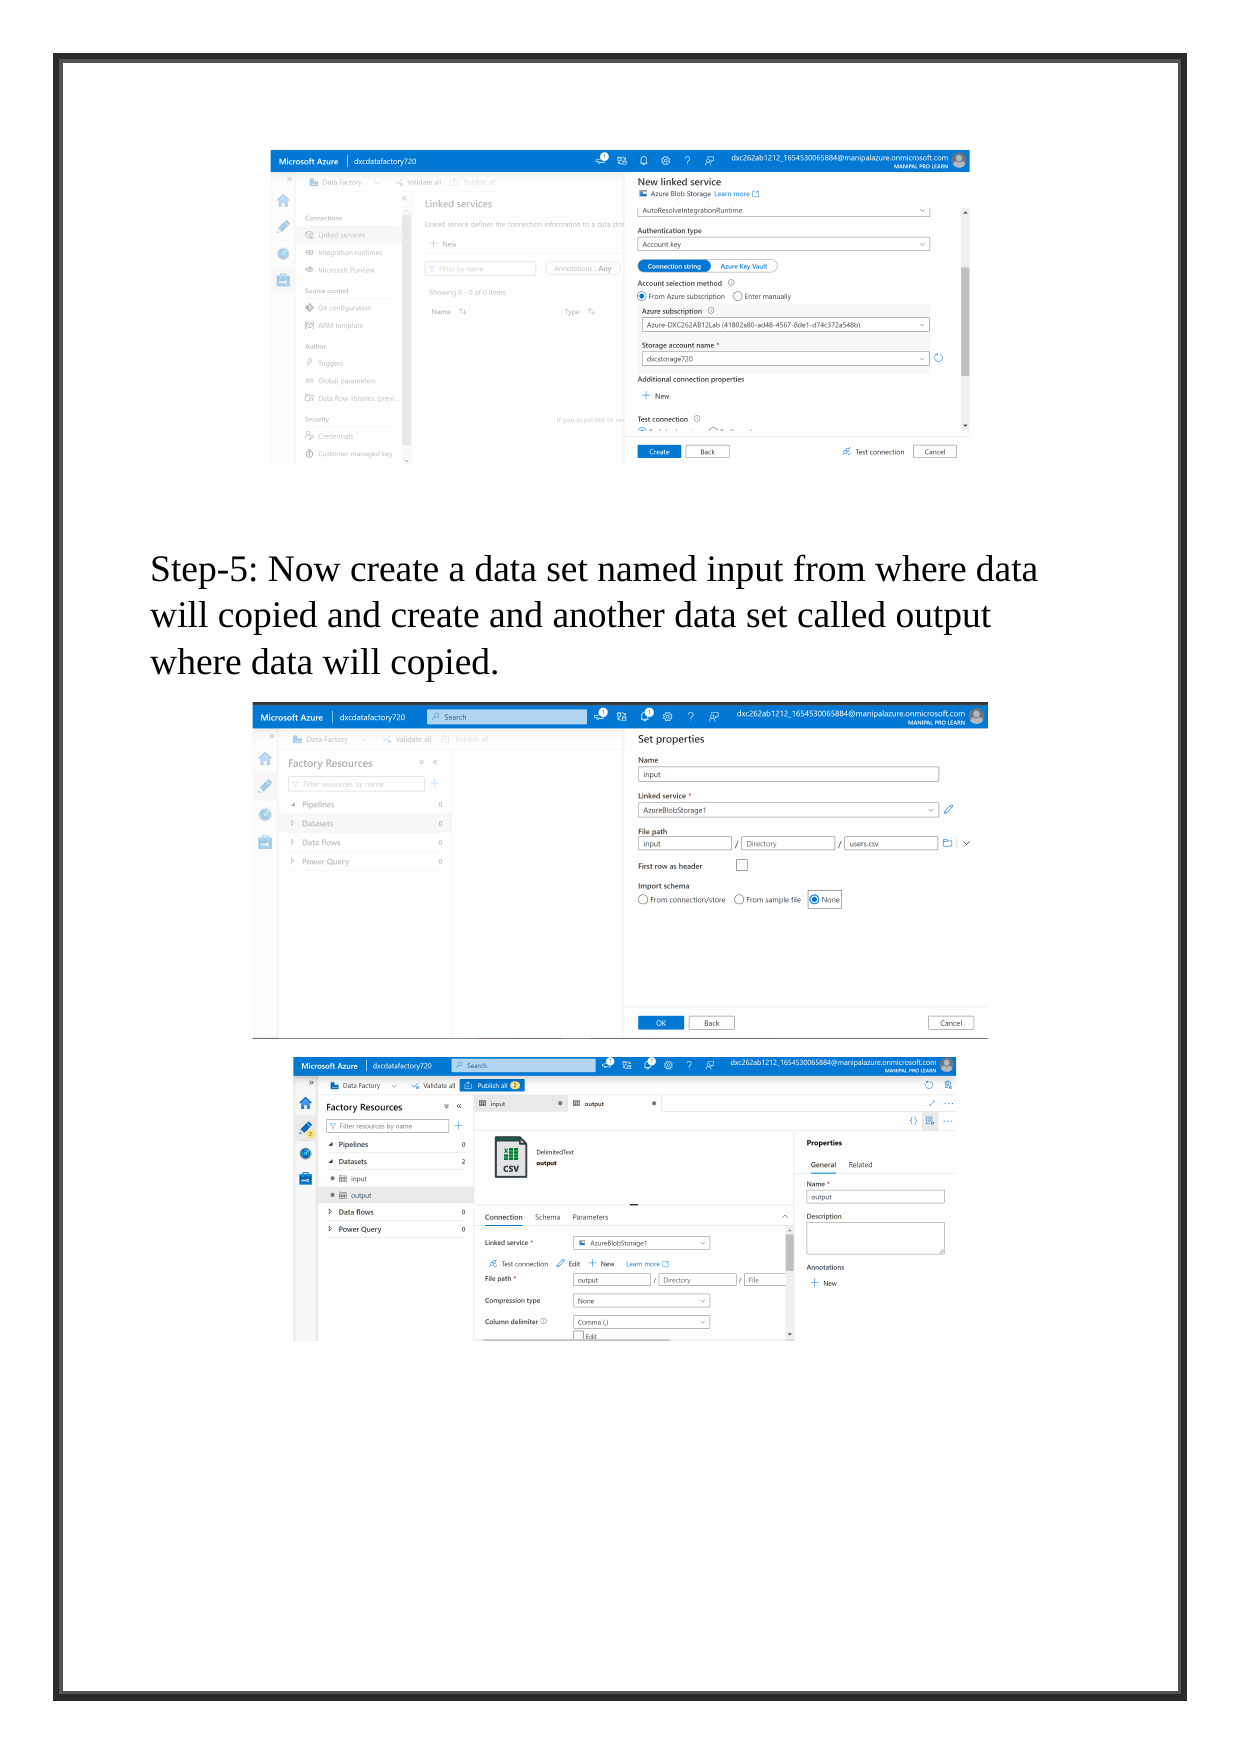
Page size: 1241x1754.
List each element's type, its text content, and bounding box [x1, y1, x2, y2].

picture [270, 150, 970, 464]
picture [293, 1057, 957, 1341]
picture [252, 702, 988, 1039]
text Step-5: Now create a data set named input from where data will copied and create and another data set called output where data will copied. [150, 546, 1090, 682]
